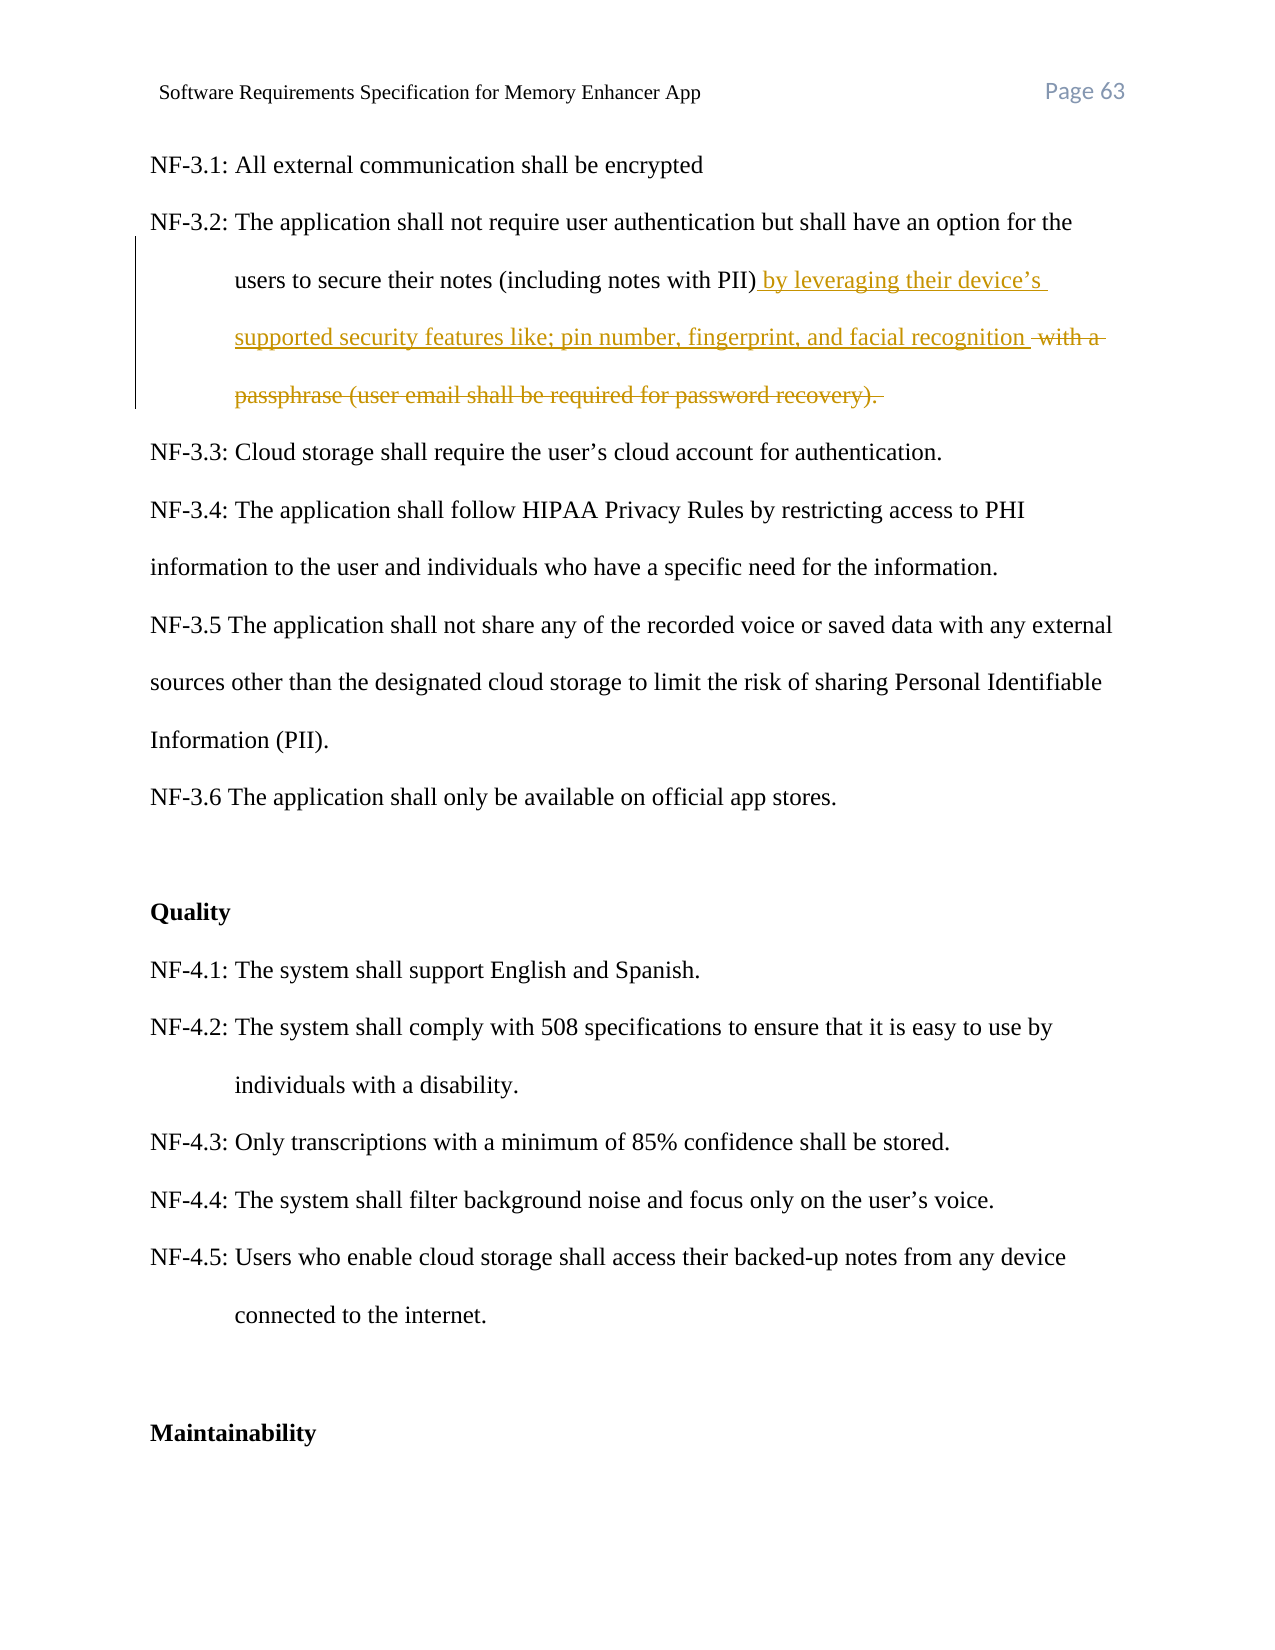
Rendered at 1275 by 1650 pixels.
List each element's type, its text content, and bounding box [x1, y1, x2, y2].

text NF-4.3: Only transcriptions with a minimum of 85% confidence shall be stored. [150, 1127, 1125, 1156]
text Maintainability [150, 1418, 1125, 1447]
text NF-4.1: The system shall support English and Spanish. [150, 955, 1125, 984]
text NF-3.1: All external communication shall be encrypted [150, 150, 1125, 179]
text NF-3.4: The application shall follow HIPAA Privacy Rules by restricting access to PHI information to the user and individuals who have a specific need for the information. [150, 495, 1125, 581]
text Quality [150, 897, 1125, 926]
text NF-3.2: The application shall not require user authentication but shall have an option for the users to secure their notes (including notes with PII) [150, 207, 1125, 409]
text NF-3.6 The application shall only be available on official app stores. [150, 782, 1125, 811]
text NF-3.5 The application shall not share any of the recorded voice or saved data with any external sources other than the designated cloud storage to limit the risk of sharing Personal Identifiable Information (PII). [150, 610, 1125, 754]
text NF-3.3: Cloud storage shall require the user’s cloud account for authentication. [150, 437, 1125, 466]
text NF-4.4: The system shall filter background noise and focus only on the user’s voice. [150, 1185, 1125, 1214]
text NF-4.5: Users who enable cloud storage shall access their backed-up notes from any device connected to the internet. [150, 1242, 1125, 1329]
text NF-4.2: The system shall comply with 508 specifications to ensure that it is easy to use by individuals with a disability. [150, 1012, 1125, 1099]
